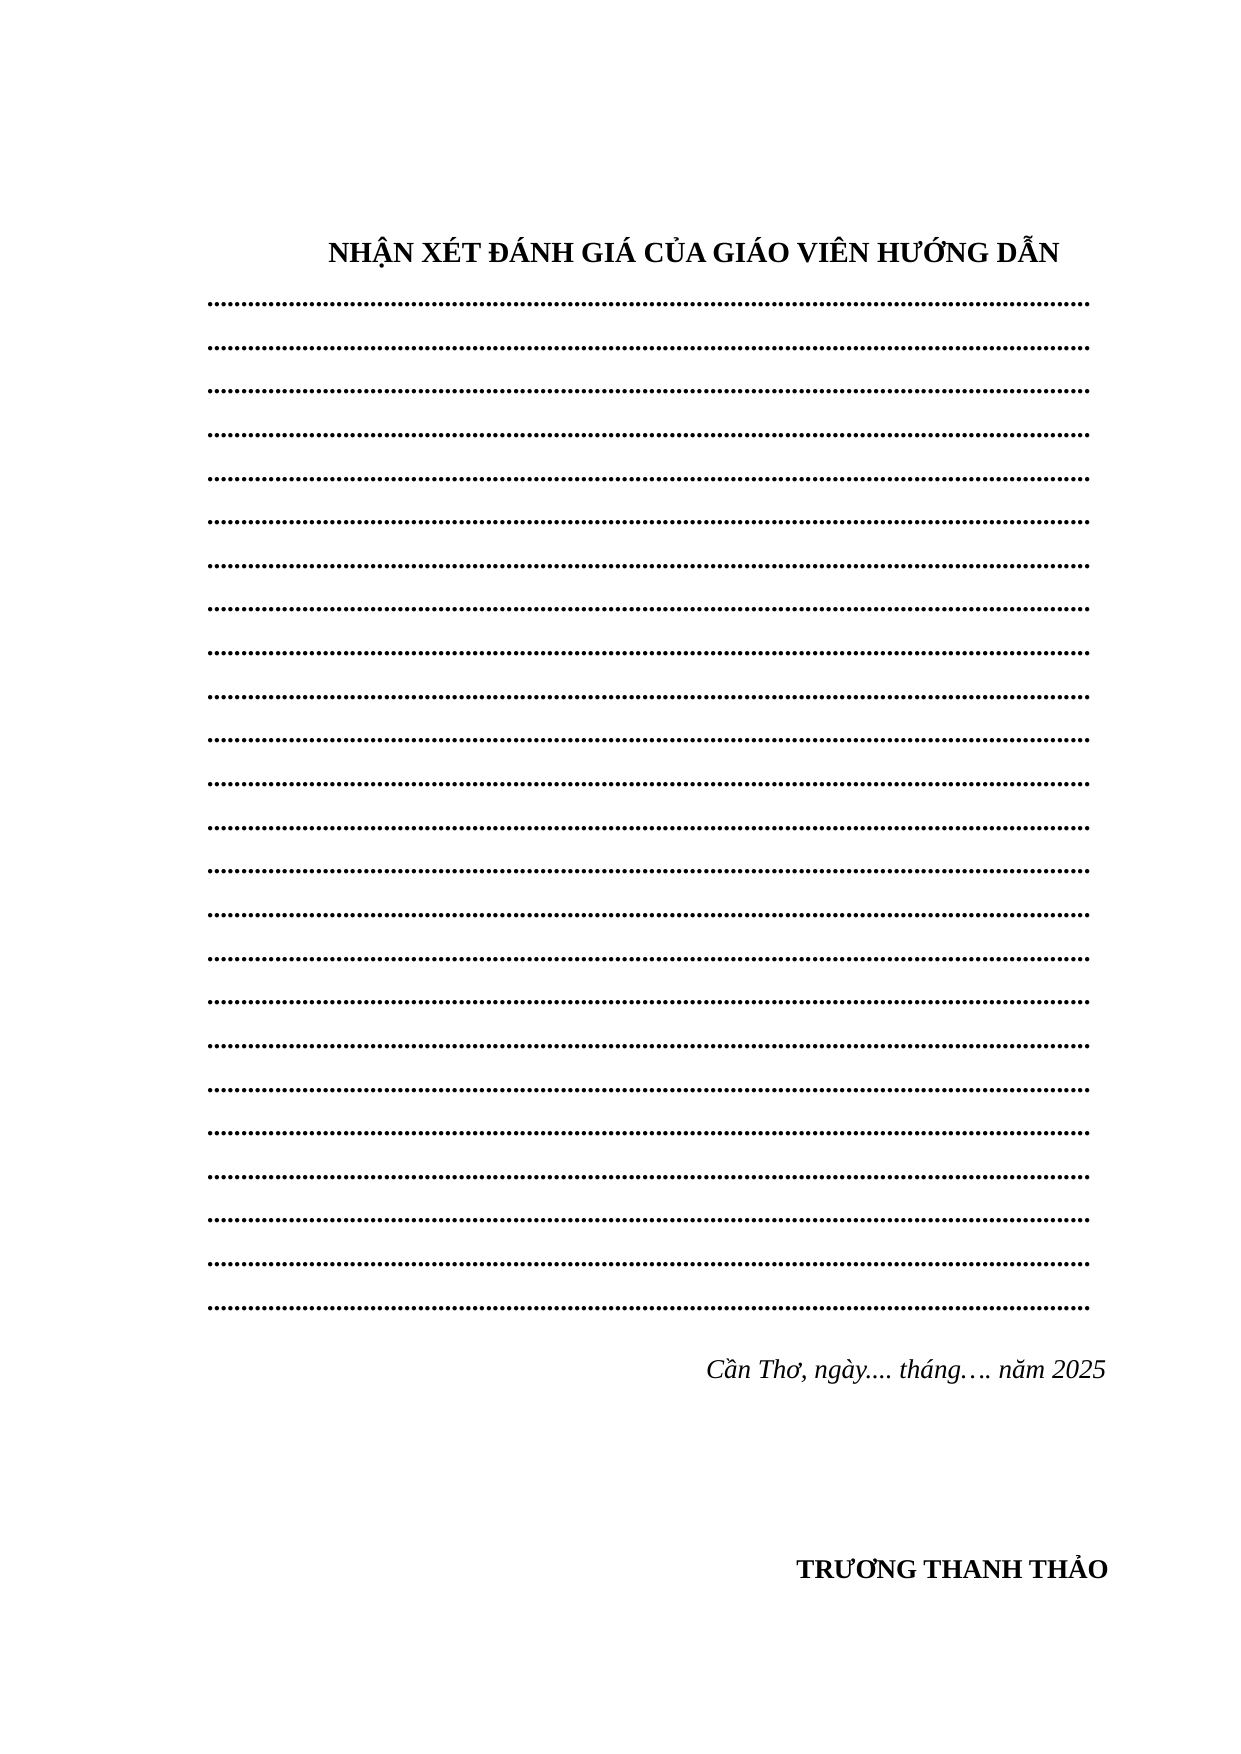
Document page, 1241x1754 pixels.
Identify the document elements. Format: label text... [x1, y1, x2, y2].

text TRƯƠNG THANH THẢO [207, 1553, 1108, 1584]
text NHẬN XÉT ĐÁNH GIÁ CỦA GIÁO VIÊN HƯỚNG DẪN [207, 235, 1122, 268]
text Cần Thơ, ngày.... tháng…. năm 2025 [207, 1353, 1108, 1385]
